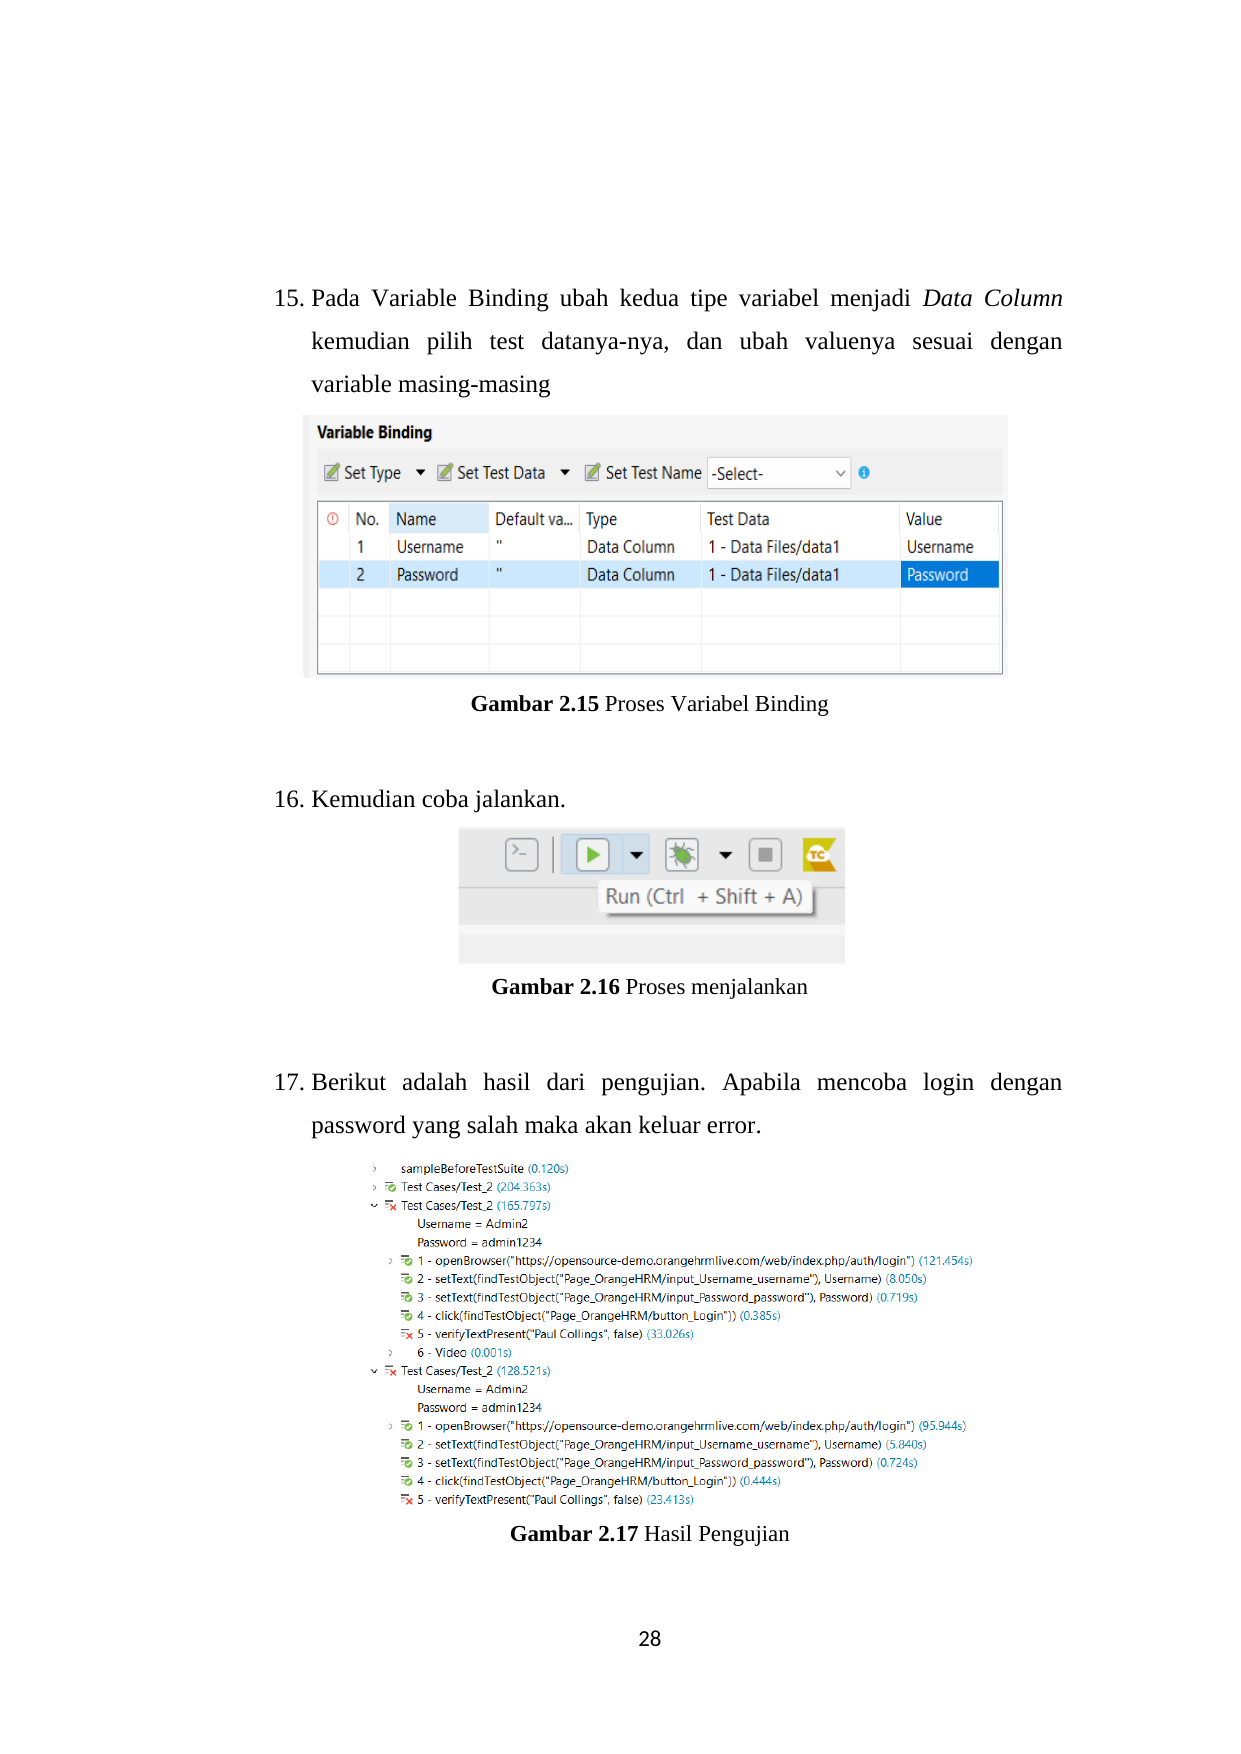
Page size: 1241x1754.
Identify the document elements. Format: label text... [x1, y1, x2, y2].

text Gambar 2.15 Proses Variabel Binding [236, 690, 1063, 717]
picture [352, 1155, 992, 1508]
picture [458, 827, 845, 964]
list Berikut adalah hasil dari pengujian. Apabila mencoba login dengan password yang salah maka akan keluar error. [274, 1067, 1063, 1139]
text Gambar 2.17 Hasil Pengujian [236, 1521, 1063, 1547]
text Gambar 2.16 Proses menjalankan [236, 973, 1063, 999]
list Kemudian coba jalankan. [274, 784, 1063, 813]
list Pada Variable Binding ubah kedua tipe variabel menjadi Data Column kemudian pilih test datanya-nya, dan ubah valuenya sesuai dengan variable masing-masing [274, 283, 1063, 398]
picture [303, 415, 1009, 678]
